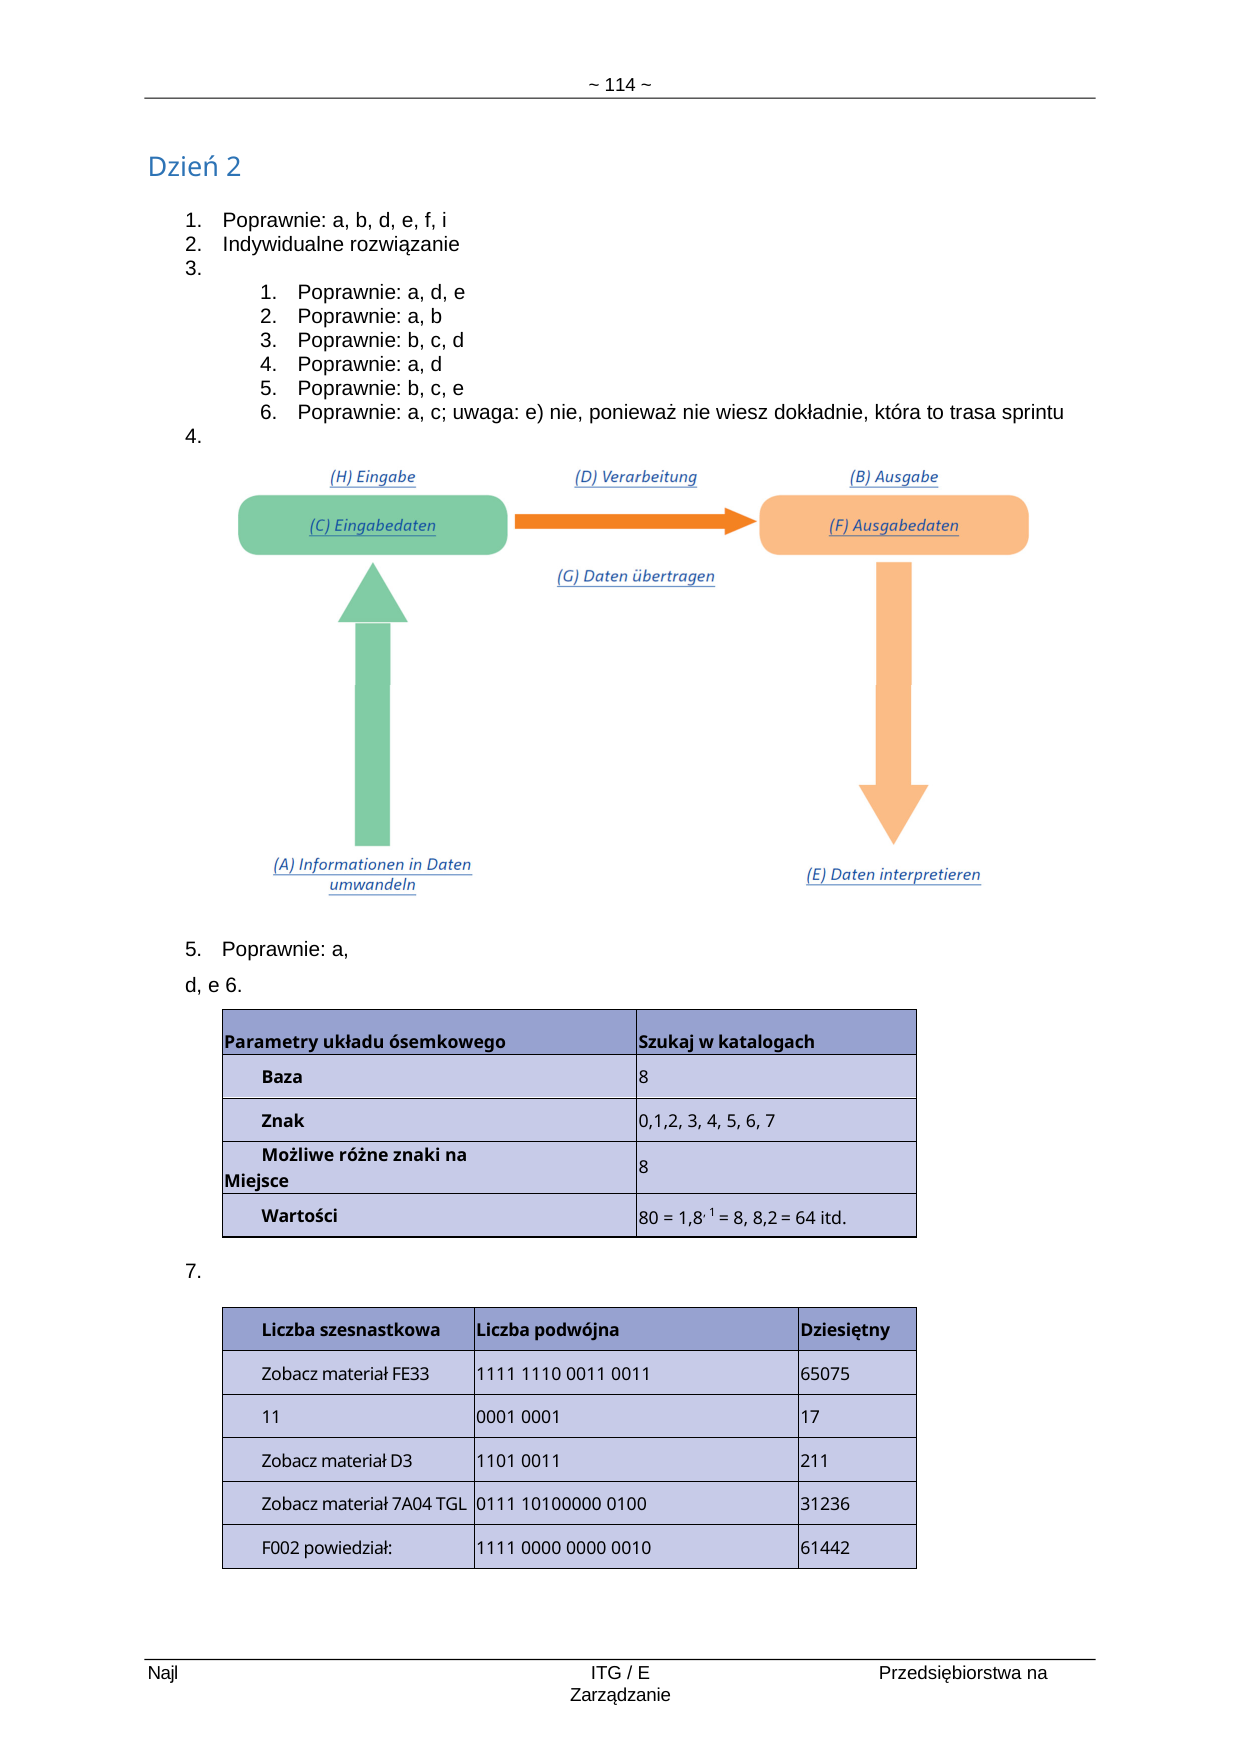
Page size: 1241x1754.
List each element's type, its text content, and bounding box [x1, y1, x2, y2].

list Poprawnie: b, c, d [260, 328, 1138, 352]
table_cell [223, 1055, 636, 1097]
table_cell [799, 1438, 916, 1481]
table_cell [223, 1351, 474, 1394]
list Poprawnie: a, d, e [260, 280, 1138, 304]
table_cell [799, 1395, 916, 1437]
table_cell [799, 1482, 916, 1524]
list Poprawnie: a, d, e 6. [185, 937, 356, 997]
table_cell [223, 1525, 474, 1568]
text 7. [185, 1259, 1138, 1283]
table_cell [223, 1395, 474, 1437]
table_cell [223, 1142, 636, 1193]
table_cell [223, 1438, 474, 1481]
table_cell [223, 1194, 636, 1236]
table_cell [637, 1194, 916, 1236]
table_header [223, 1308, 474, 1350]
list Poprawnie: a, d [260, 352, 1138, 376]
list Poprawnie: a, c; uwaga: e) nie, ponieważ nie wiesz dokładnie, która to trasa sprintu [260, 400, 1067, 424]
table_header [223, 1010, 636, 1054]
list Poprawnie: b, c, e [260, 376, 1138, 400]
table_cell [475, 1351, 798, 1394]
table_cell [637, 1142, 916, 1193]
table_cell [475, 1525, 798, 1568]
list Poprawnie: a, b, d, e, f, i [185, 208, 1138, 232]
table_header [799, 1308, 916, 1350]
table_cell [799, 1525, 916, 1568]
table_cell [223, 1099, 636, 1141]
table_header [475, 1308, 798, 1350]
list Indywidualne rozwiązanie [185, 232, 1138, 256]
list Poprawnie: a, b [260, 304, 1138, 328]
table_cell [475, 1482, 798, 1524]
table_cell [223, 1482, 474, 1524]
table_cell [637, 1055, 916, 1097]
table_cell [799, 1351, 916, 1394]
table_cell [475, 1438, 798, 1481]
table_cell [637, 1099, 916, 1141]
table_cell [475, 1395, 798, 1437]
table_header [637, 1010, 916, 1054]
picture [237, 458, 1034, 912]
subtitle Dzień 2 [147, 147, 1138, 184]
